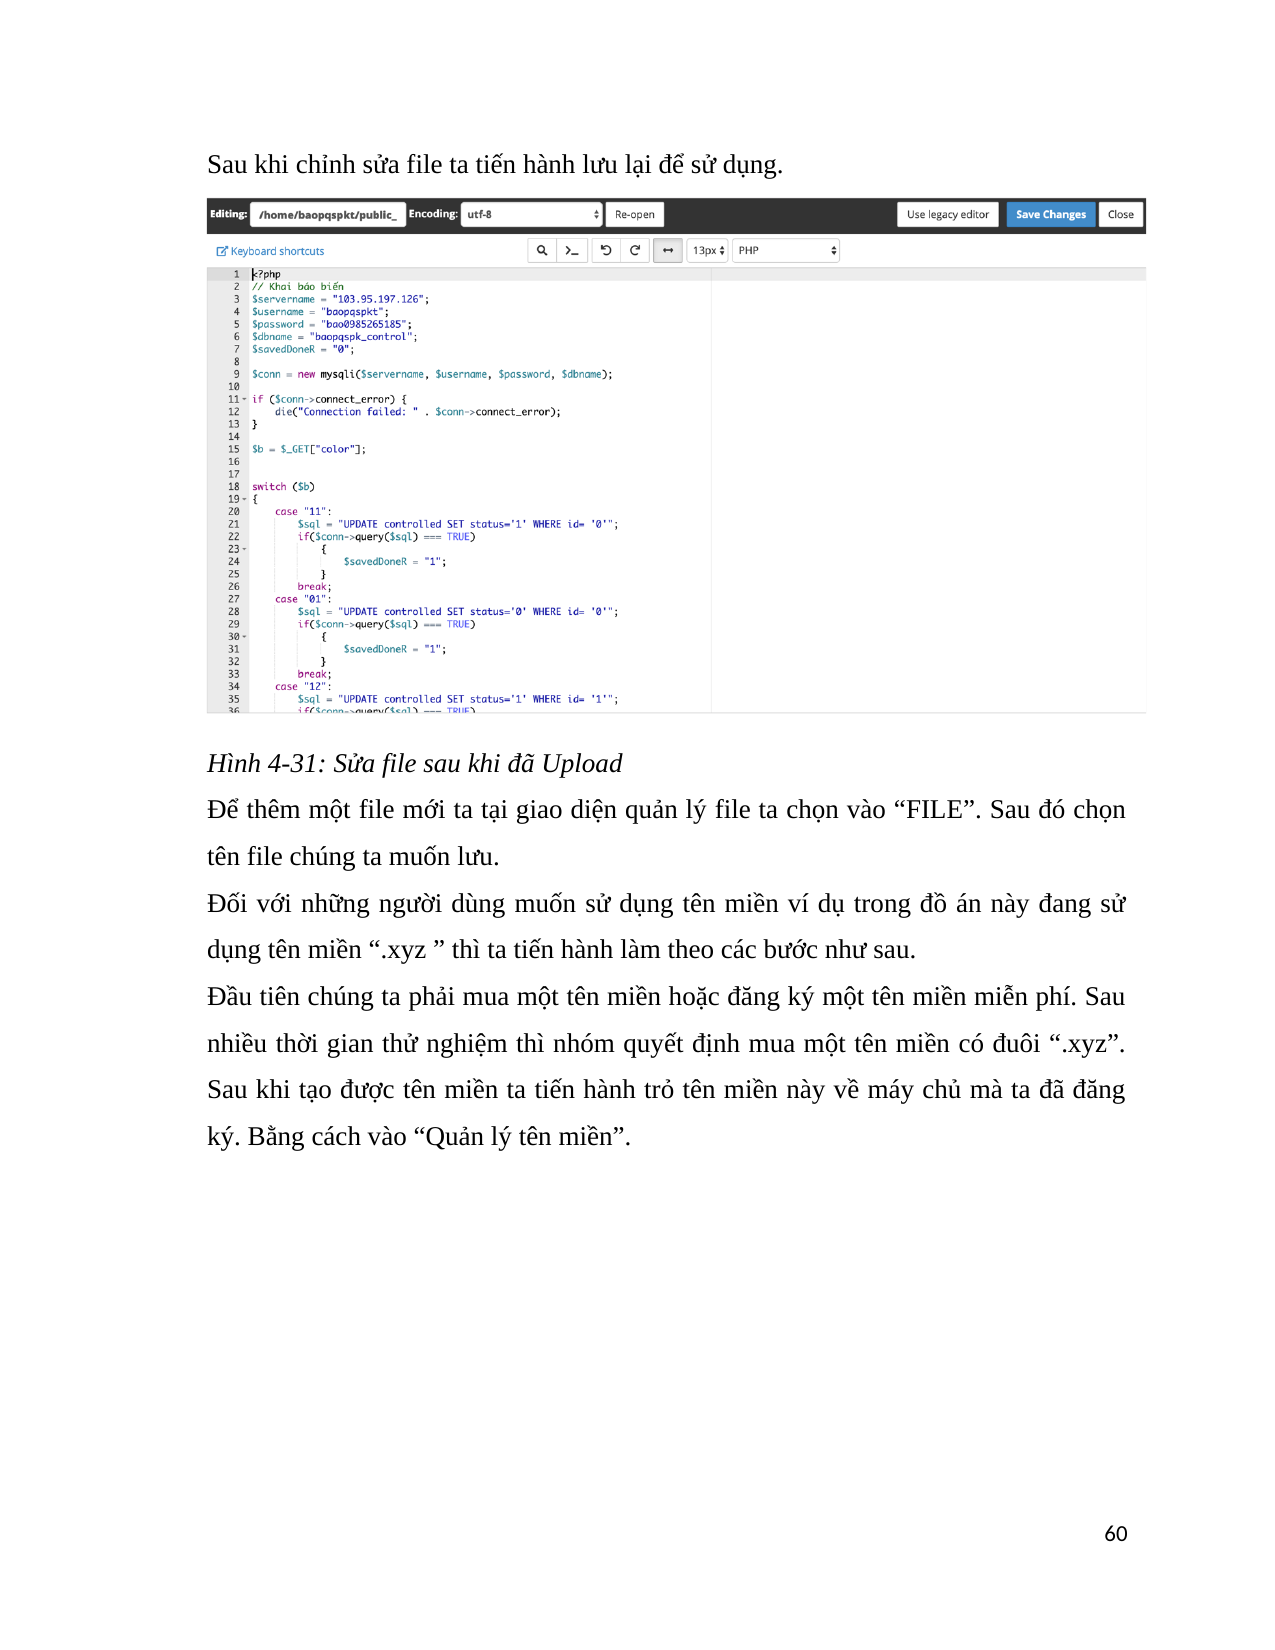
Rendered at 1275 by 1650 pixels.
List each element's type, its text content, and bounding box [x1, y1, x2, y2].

text Hình 4-31: Sửa file sau khi đã Upload [207, 747, 1127, 778]
picture [206, 197, 1147, 728]
text Để thêm một file mới ta tại giao diện quản lý file ta chọn vào “FILE”. Sau đó chọn tên file chúng ta muốn lưu. [207, 793, 1127, 871]
text Đối với những người dùng muốn sử dụng tên miền ví dụ trong đồ án này đang sử dụng tên miền “.xyz ” thì ta tiến hành làm theo các bước như sau. [207, 887, 1127, 964]
text Đầu tiên chúng ta phải mua một tên miền hoặc đăng ký một tên miền miễn phí. Sau nhiều thời gian thử nghiệm thì nhóm quyết định mua một tên miền có đuôi “.xyz”. Sau khi tạo được tên miền ta tiến hành trỏ tên miền này về máy chủ mà ta đã đăng ký. Bằng cách vào “Quản lý tên miền”. [207, 980, 1127, 1151]
text Sau khi chỉnh sửa file ta tiến hành lưu lại để sử dụng. [207, 148, 1127, 179]
